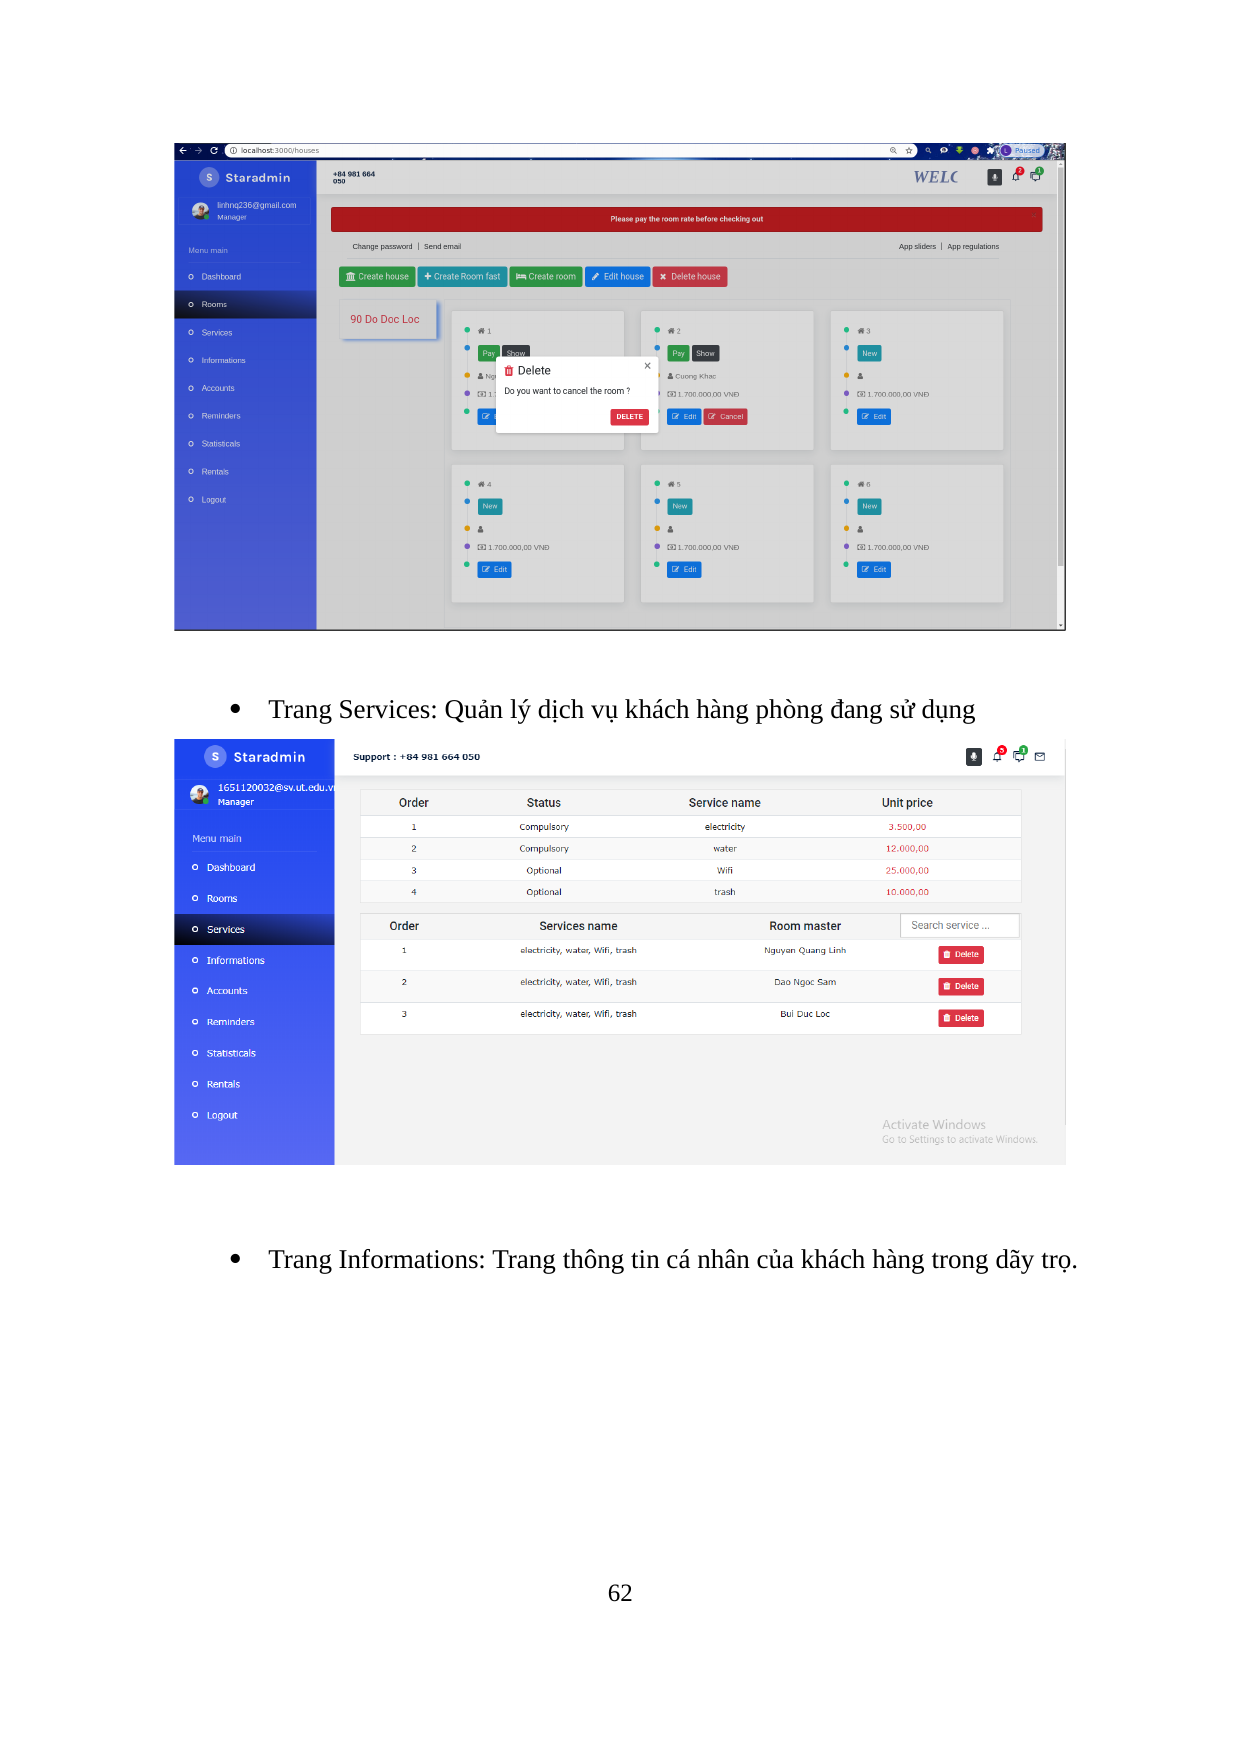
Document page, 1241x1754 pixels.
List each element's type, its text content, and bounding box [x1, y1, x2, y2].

picture [174, 739, 1066, 1165]
list Trang Services: Quản lý dịch vụ khách hàng phòng đang sử dụng [231, 693, 1122, 724]
list Trang Informations: Trang thông tin cá nhân của khách hàng trong dãy trọ. [231, 1243, 1122, 1274]
picture [174, 143, 1066, 631]
